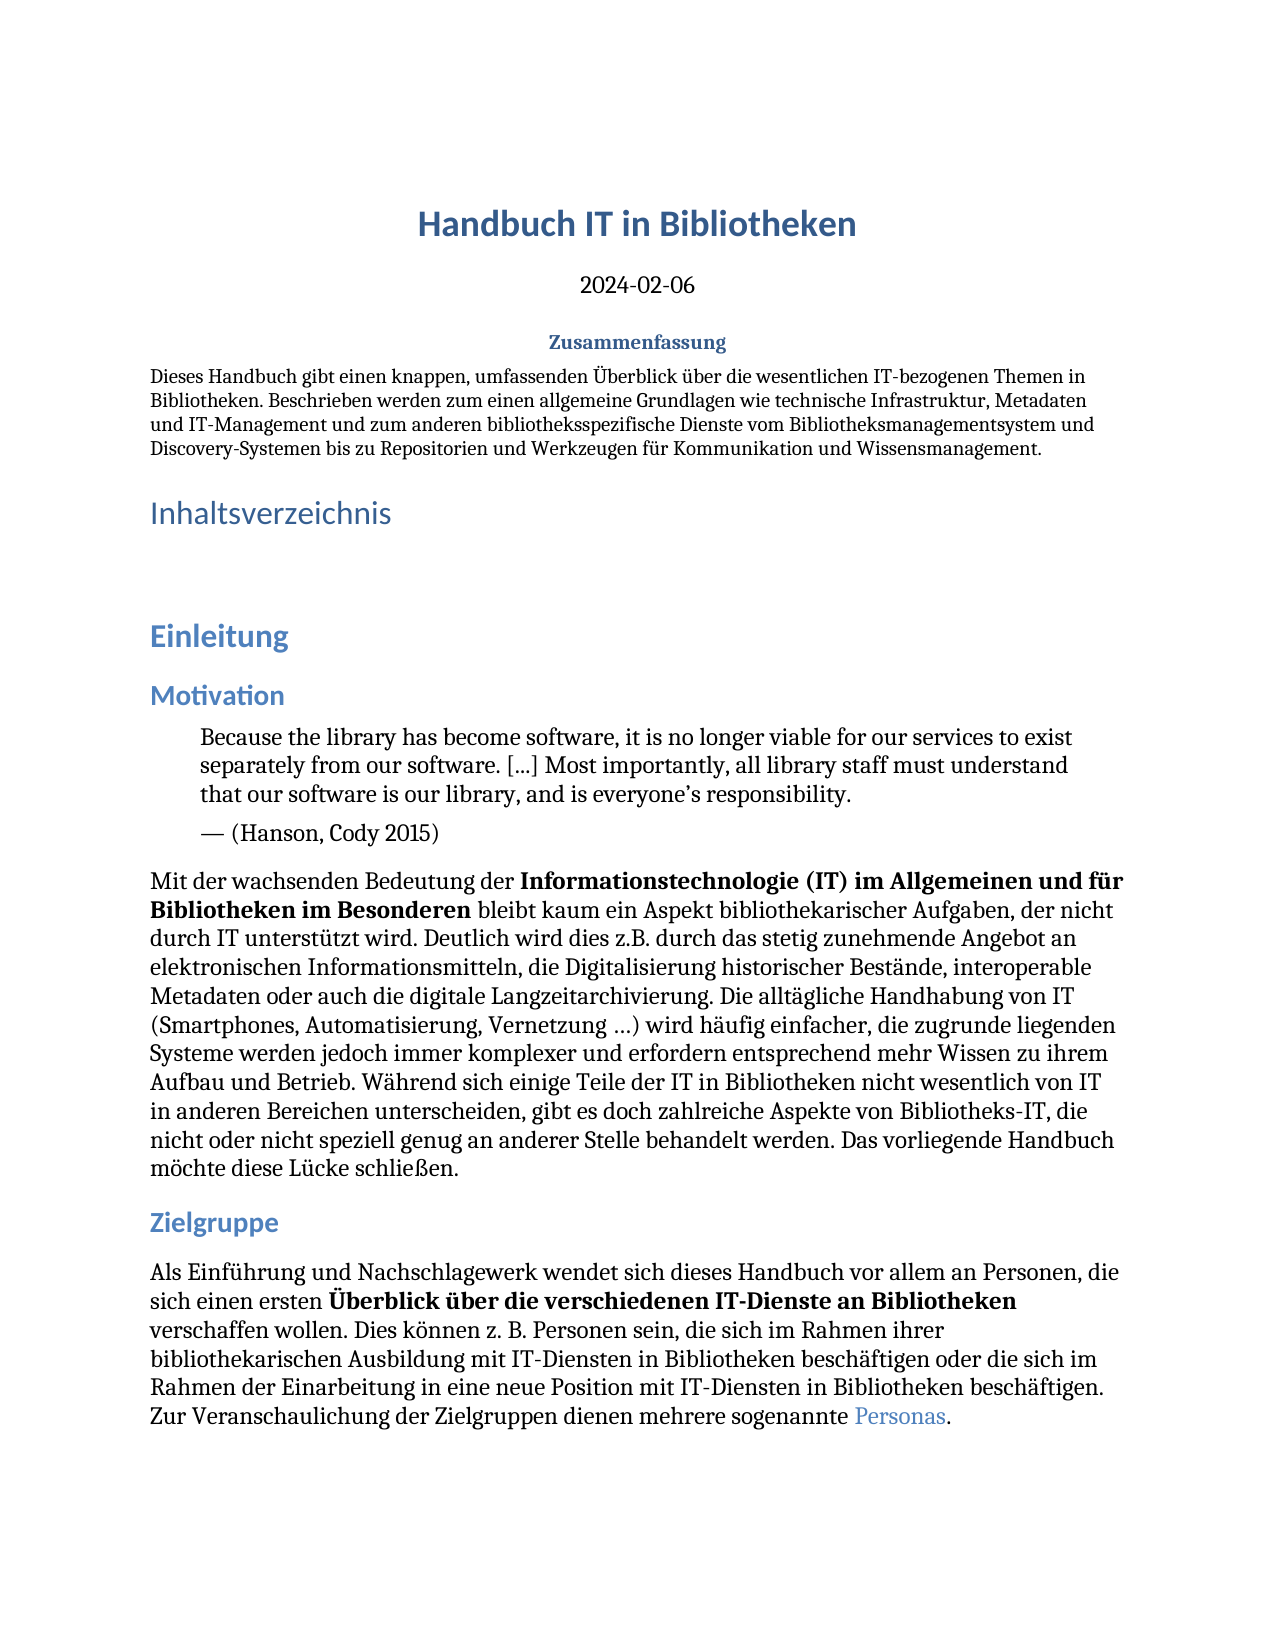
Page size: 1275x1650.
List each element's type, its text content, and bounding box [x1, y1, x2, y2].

text Because the library has become software, it is no longer viable for our services to exist separately from our software. [...] Most importantly, all library staff must understand that our software is our library, and is everyone’s responsibility. [200, 723, 1075, 809]
text Dieses Handbuch gibt einen knappen, umfassenden Überblick über die wesentlichen IT-bezogenen Themen in Bibliotheken. Beschrieben werden zum einen allgemeine Grundlagen wie technische Infrastruktur, Metadaten und IT-Management und zum anderen bibliotheksspezifische Dienste vom Bibliotheksmanagementsystem und Discovery-Systemen bis zu Repositorien und Werkzeugen für Kommunikation und Wissensmanagement. [150, 365, 1125, 461]
text Als Einführung und Nachschlagewerk wendet sich dieses Handbuch vor allem an Personen, die sich einen ersten Überblick über die verschiedenen IT-Dienste an Bibliotheken verschaffen wollen. Dies können z. B. Personen sein, die sich im Rahmen ihrer bibliothekarischen Ausbildung mit IT-Diensten in Bibliotheken beschäftigen oder die sich im Rahmen der Einarbeitung in eine neue Position mit IT-Diensten in Bibliotheken beschäftigen. Zur Veranschaulichung der Zielgruppen dienen mehrere sogenannte Personas. [150, 1258, 1125, 1431]
subtitle Motivation [150, 677, 1125, 712]
title Zusammenfassung [150, 331, 1125, 355]
text 2024-02-06 [150, 271, 1125, 299]
subtitle Zielgruppe [150, 1204, 1125, 1239]
text — (Hanson, Cody 2015) [200, 819, 1075, 848]
title Handbuch IT in Bibliotheken [150, 200, 1125, 246]
text Mit der wachsenden Bedeutung der Informationstechnologie (IT) im Allgemeinen und für Bibliotheken im Besonderen bleibt kaum ein Aspekt bibliothekarischer Aufgaben, der nicht durch IT unterstützt wird. Deutlich wird dies z.B. durch das stetig zunehmende Angebot an elektronischen Informationsmitteln, die Digitalisierung historischer Bestände, interoperable Metadaten oder auch die digitale Langzeitarchivierung. Die alltägliche Handhabung von IT (Smartphones, Automatisierung, Vernetzung …) wird häufig einfacher, die zugrunde liegenden Systeme werden jedoch immer komplexer und erfordern entsprechend mehr Wissen zu ihrem Aufbau und Betrieb. Während sich einige Teile der IT in Bibliotheken nicht wesentlich von IT in anderen Bereichen unterscheiden, gibt es doch zahlreiche Aspekte von Bibliotheks-IT, die nicht oder nicht speziell genug an anderer Stelle behandelt werden. Das vorliegende Handbuch möchte diese Lücke schließen. [150, 867, 1125, 1183]
subtitle Einleitung [150, 615, 1125, 656]
